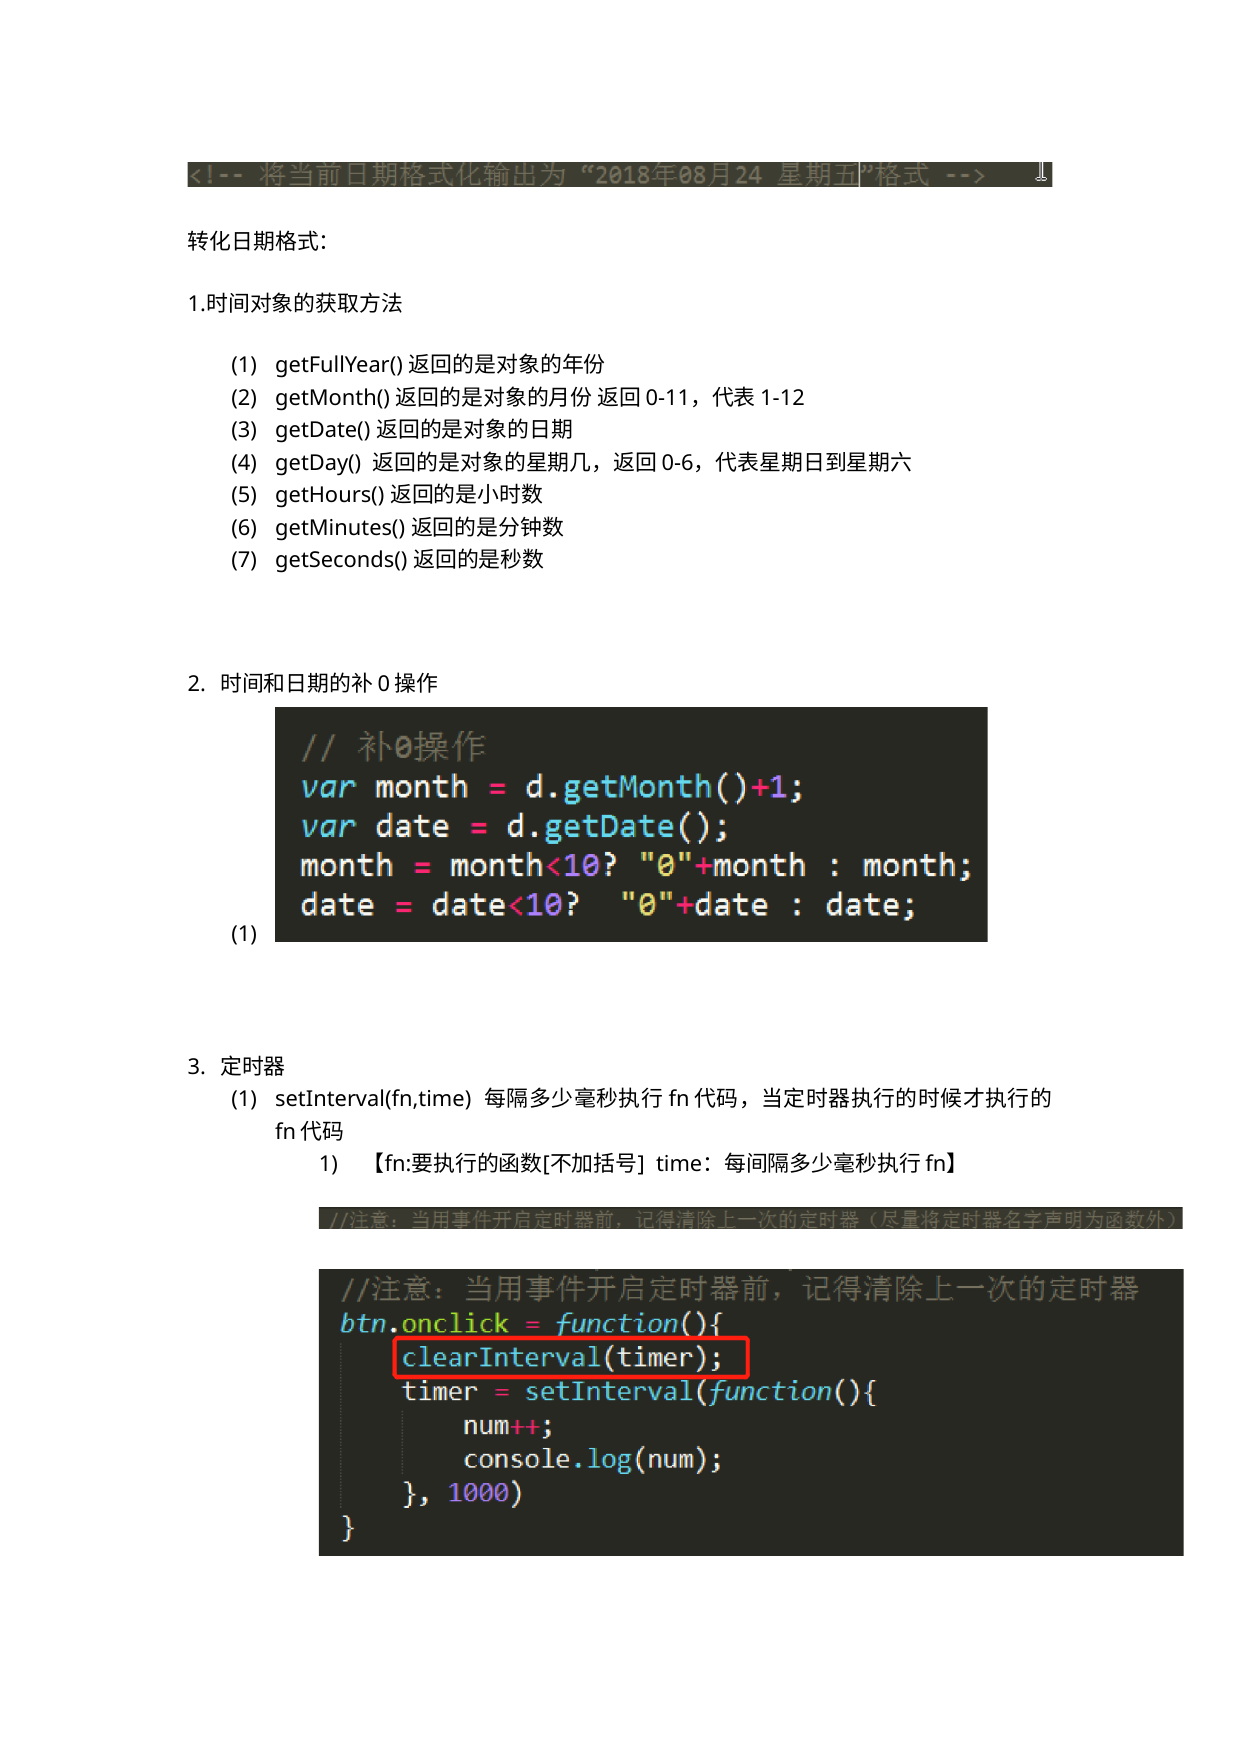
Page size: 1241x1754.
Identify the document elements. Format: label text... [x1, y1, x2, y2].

list 1.时间对象的获取方法 [187, 285, 1053, 318]
picture [275, 707, 988, 942]
list getMinutes() 返回的是分钟数 [231, 509, 1053, 542]
list 转化日期格式： [187, 224, 1053, 256]
list getSeconds() 返回的是秒数 [231, 542, 1053, 574]
list getHours() 返回的是小时数 [231, 477, 1053, 509]
list setInterval(fn,time) 每隔多少毫秒执行fn代码，当定时器执行的时候才执行的fn代码 [231, 1081, 1053, 1146]
list getDay() 返回的是对象的星期几，返回0-6，代表星期日到星期六 [231, 444, 1053, 477]
list 定时器 [187, 1049, 1053, 1081]
picture [318, 1207, 1183, 1229]
list getDate() 返回的是对象的日期 [231, 412, 1053, 444]
list 【fn:要执行的函数[不加括号] time：每间隔多少毫秒执行fn】 [319, 1146, 1053, 1179]
list 时间和日期的补0操作 [187, 665, 1053, 698]
list getFullYear() 返回的是对象的年份 [231, 347, 1053, 379]
picture [187, 162, 1053, 187]
list getMonth() 返回的是对象的月份 返回0-11，代表1-12 [231, 379, 1053, 412]
picture [318, 1269, 1184, 1556]
